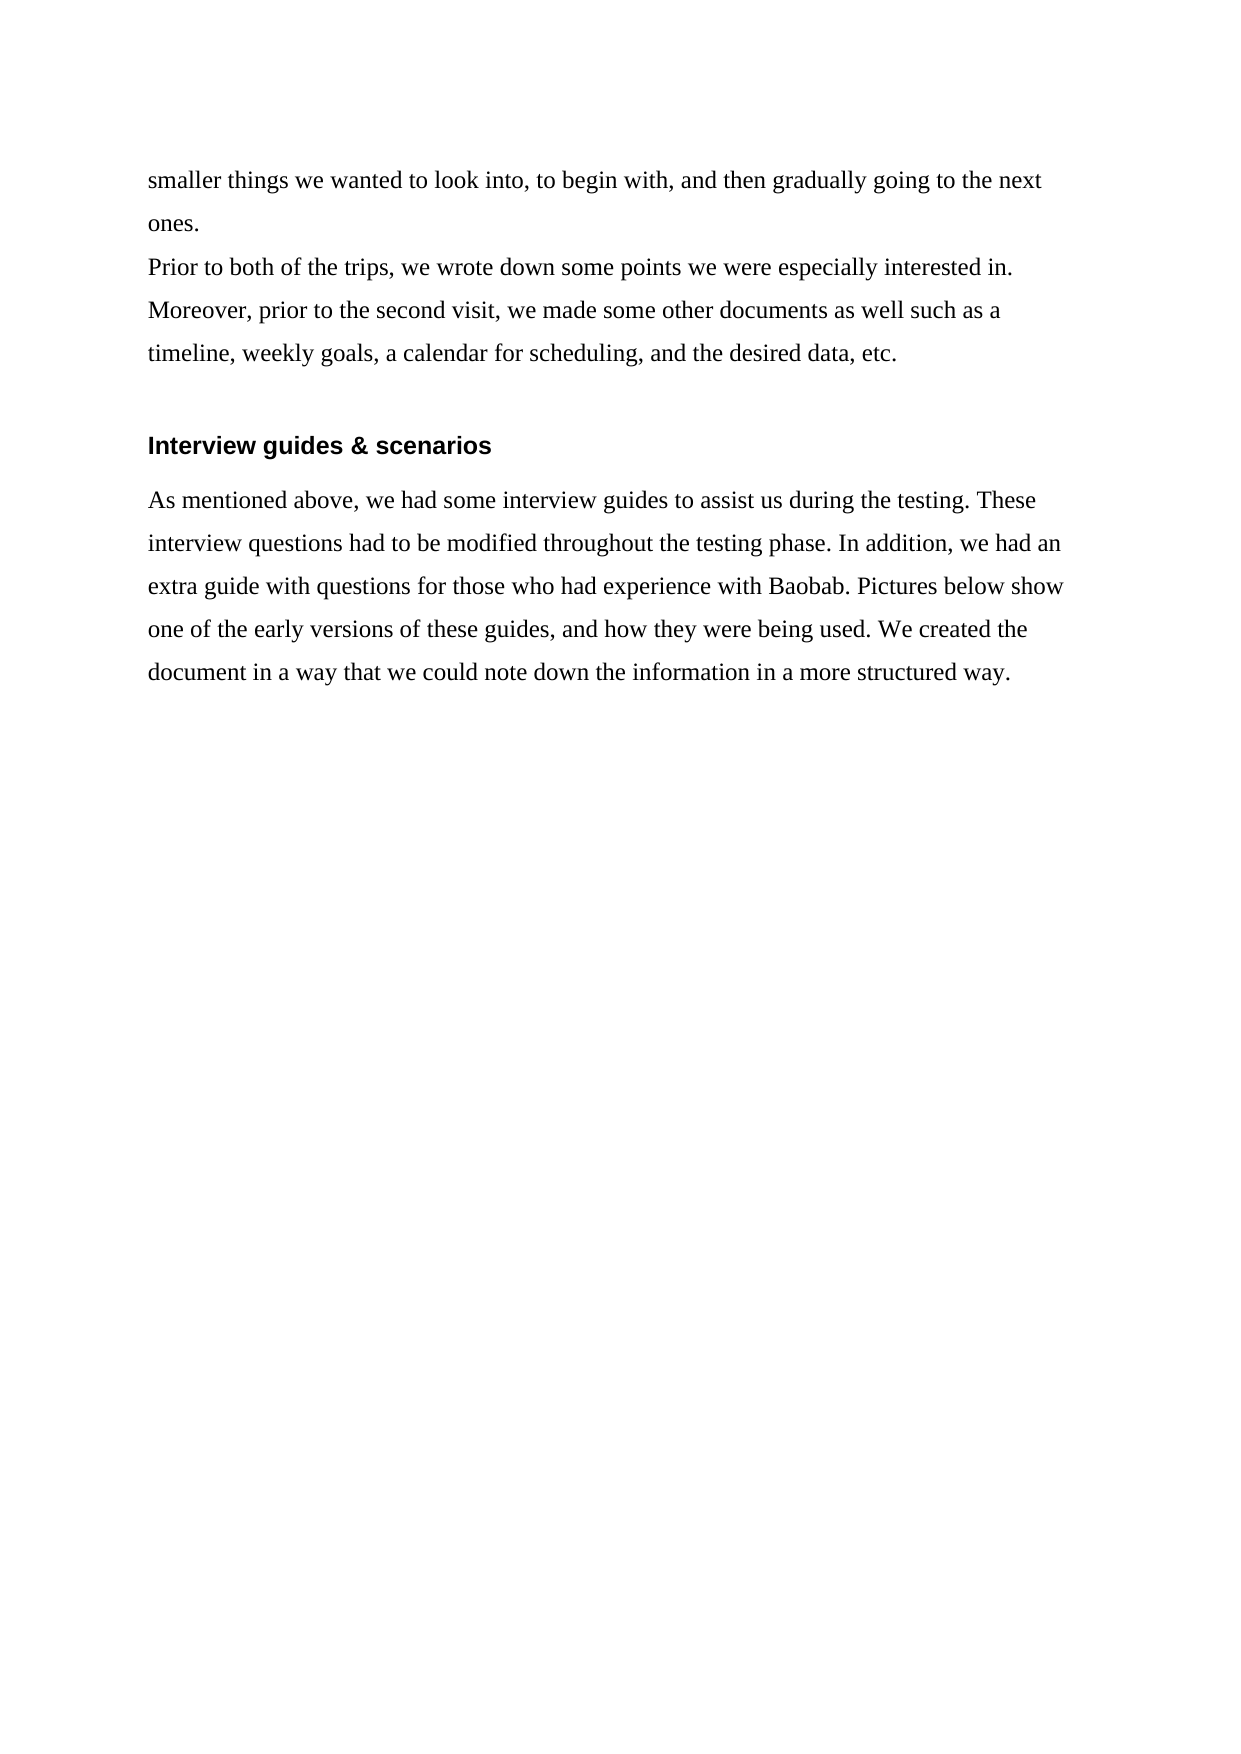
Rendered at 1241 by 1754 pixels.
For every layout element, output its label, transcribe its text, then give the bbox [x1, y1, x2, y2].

text As mentioned above, we had some interview guides to assist us during the testing. These interview questions had to be modified throughout the testing phase. In addition, we had an extra guide with questions for those who had experience with Baobab. Pictures below show one of the early versions of these guides, and how they were being used. We created the document in a way that we could note down the information in a more structured way. [148, 485, 1092, 686]
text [148, 165, 1092, 367]
text Interview guides & scenarios [148, 431, 1092, 460]
